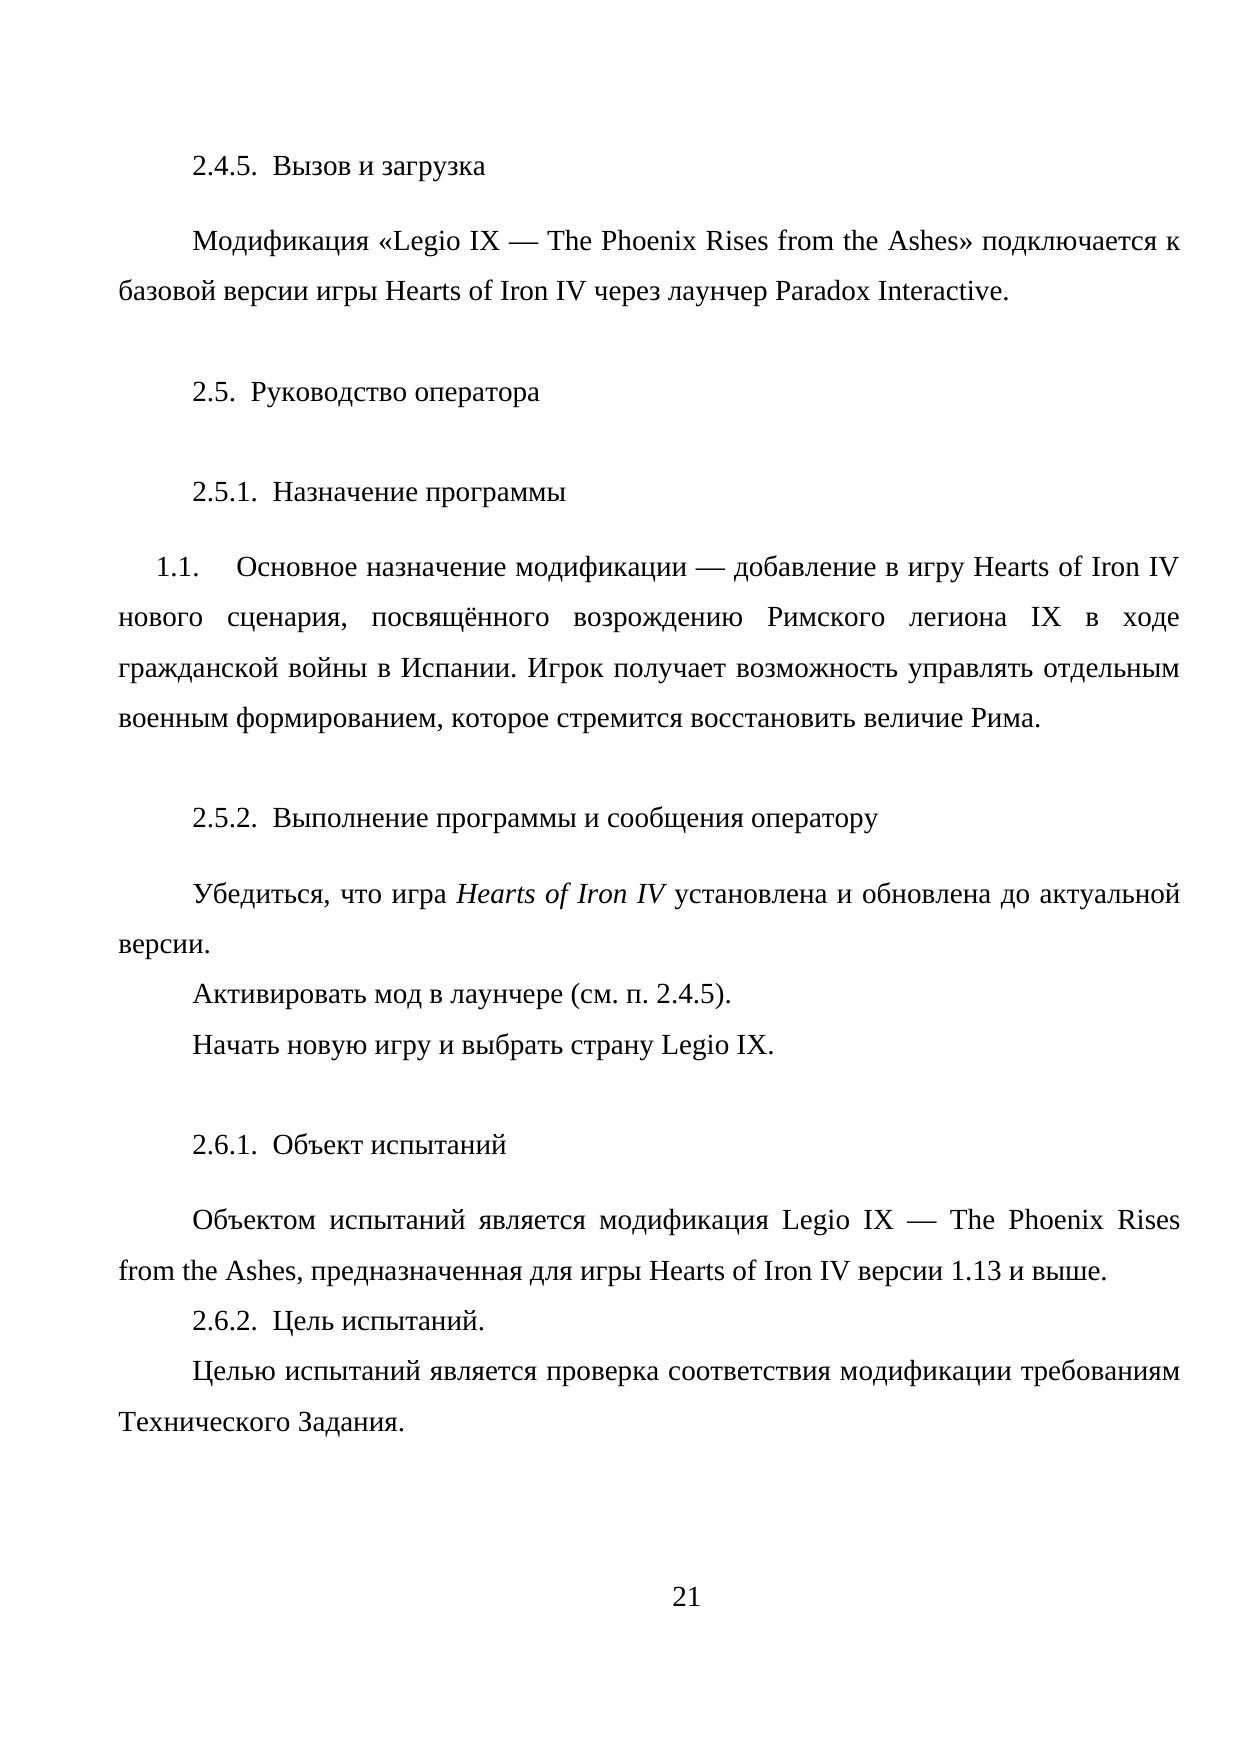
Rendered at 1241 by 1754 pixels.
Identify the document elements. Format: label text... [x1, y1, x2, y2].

subtitle 2.5. Руководство оператора [118, 374, 1181, 407]
subtitle 2.6.1. Объект испытаний [118, 1127, 1181, 1161]
text Модификация «Legio IX — The Phoenix Rises from the Ashes» подключается к базовой версии игры Hearts of Iron IV через лаунчер Paradox Interactive. [118, 223, 1181, 307]
subtitle 2.5.1. Назначение программы [118, 474, 1181, 507]
text Объектом испытаний является модификация Legio IX — The Phoenix Rises from the Ashes, предназначенная для игры Hearts of Iron IV версии 1.13 и выше. [118, 1202, 1181, 1286]
text 2.6.2. Цель испытаний. [118, 1303, 1181, 1337]
text Активировать мод в лаунчере (см. п. 2.4.5). [118, 976, 1181, 1010]
list Основное назначение модификации — добавление в игру Hearts of Iron IV нового сценария, посвящённого возрождению Римского легиона IX в ходе гражданской войны в Испании. Игрок получает возможность управлять отдельным военным формированием, которое стремится восстановить величие Рима. [118, 549, 1181, 734]
text Целью испытаний является проверка соответствия модификации требованиям Технического Задания. [118, 1353, 1181, 1437]
text Убедиться, что игра Hearts of Iron IV установлена и обновлена до актуальной версии. [118, 876, 1181, 960]
subtitle 2.5.2. Выполнение программы и сообщения оператору [118, 801, 1181, 834]
text Начать новую игру и выбрать страну Legio IX. [118, 1027, 1181, 1060]
subtitle 2.4.5. Вызов и загрузка [118, 148, 1181, 181]
